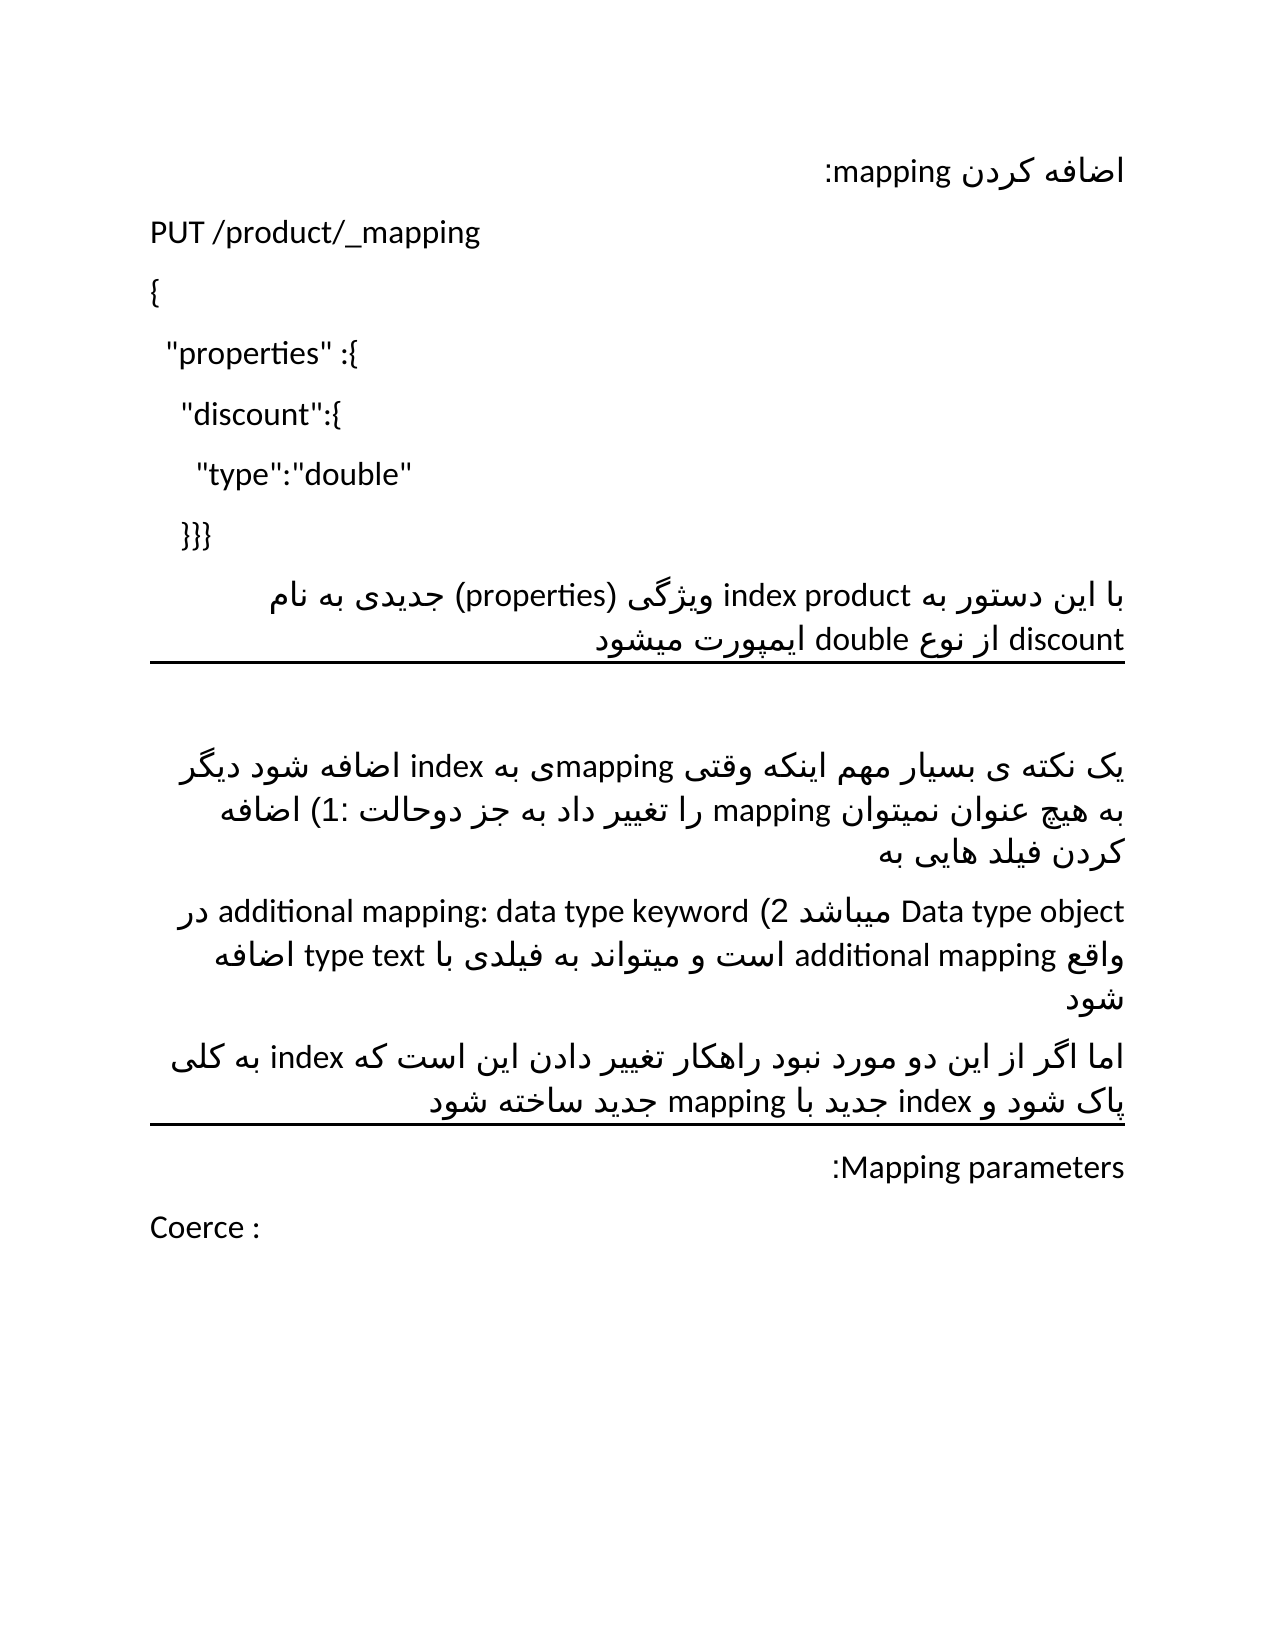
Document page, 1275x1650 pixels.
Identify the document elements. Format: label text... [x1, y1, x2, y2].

text "discount":{ [150, 392, 1125, 433]
text Mapping parameters: [150, 1146, 1125, 1186]
text { [150, 271, 1125, 312]
text "type":"double" [150, 453, 1125, 494]
text PUT /product/_mapping [150, 211, 1125, 251]
text Coerce : [150, 1206, 1125, 1247]
text با این دستور به index product ویژگی (properties) جدیدی به نام discount از نوع double ایمپورت میشود [150, 574, 1125, 661]
text "properties" :{ [150, 332, 1125, 373]
text اضافه کردن mapping: [150, 150, 1125, 191]
text اما اگر از این دو مورد نبود راهکار تغییر دادن این است که index به کلی پاک شود و index جدید با mapping جدید ساخته شود [150, 1036, 1125, 1123]
text یک نکته ی بسیار مهم اینکه وقتی mappingی به index اضافه شود دیگر به هیچ عنوان نمیتوان mapping را تغییر داد به جز دوحالت :1) اضافه کردن فیلد هایی به [150, 745, 1125, 871]
text }}} [150, 514, 1125, 554]
text Data type object میباشد 2) additional mapping: data type keyword در واقع additional mapping است و میتواند به فیلدی با type text اضافه شود [150, 890, 1125, 1016]
